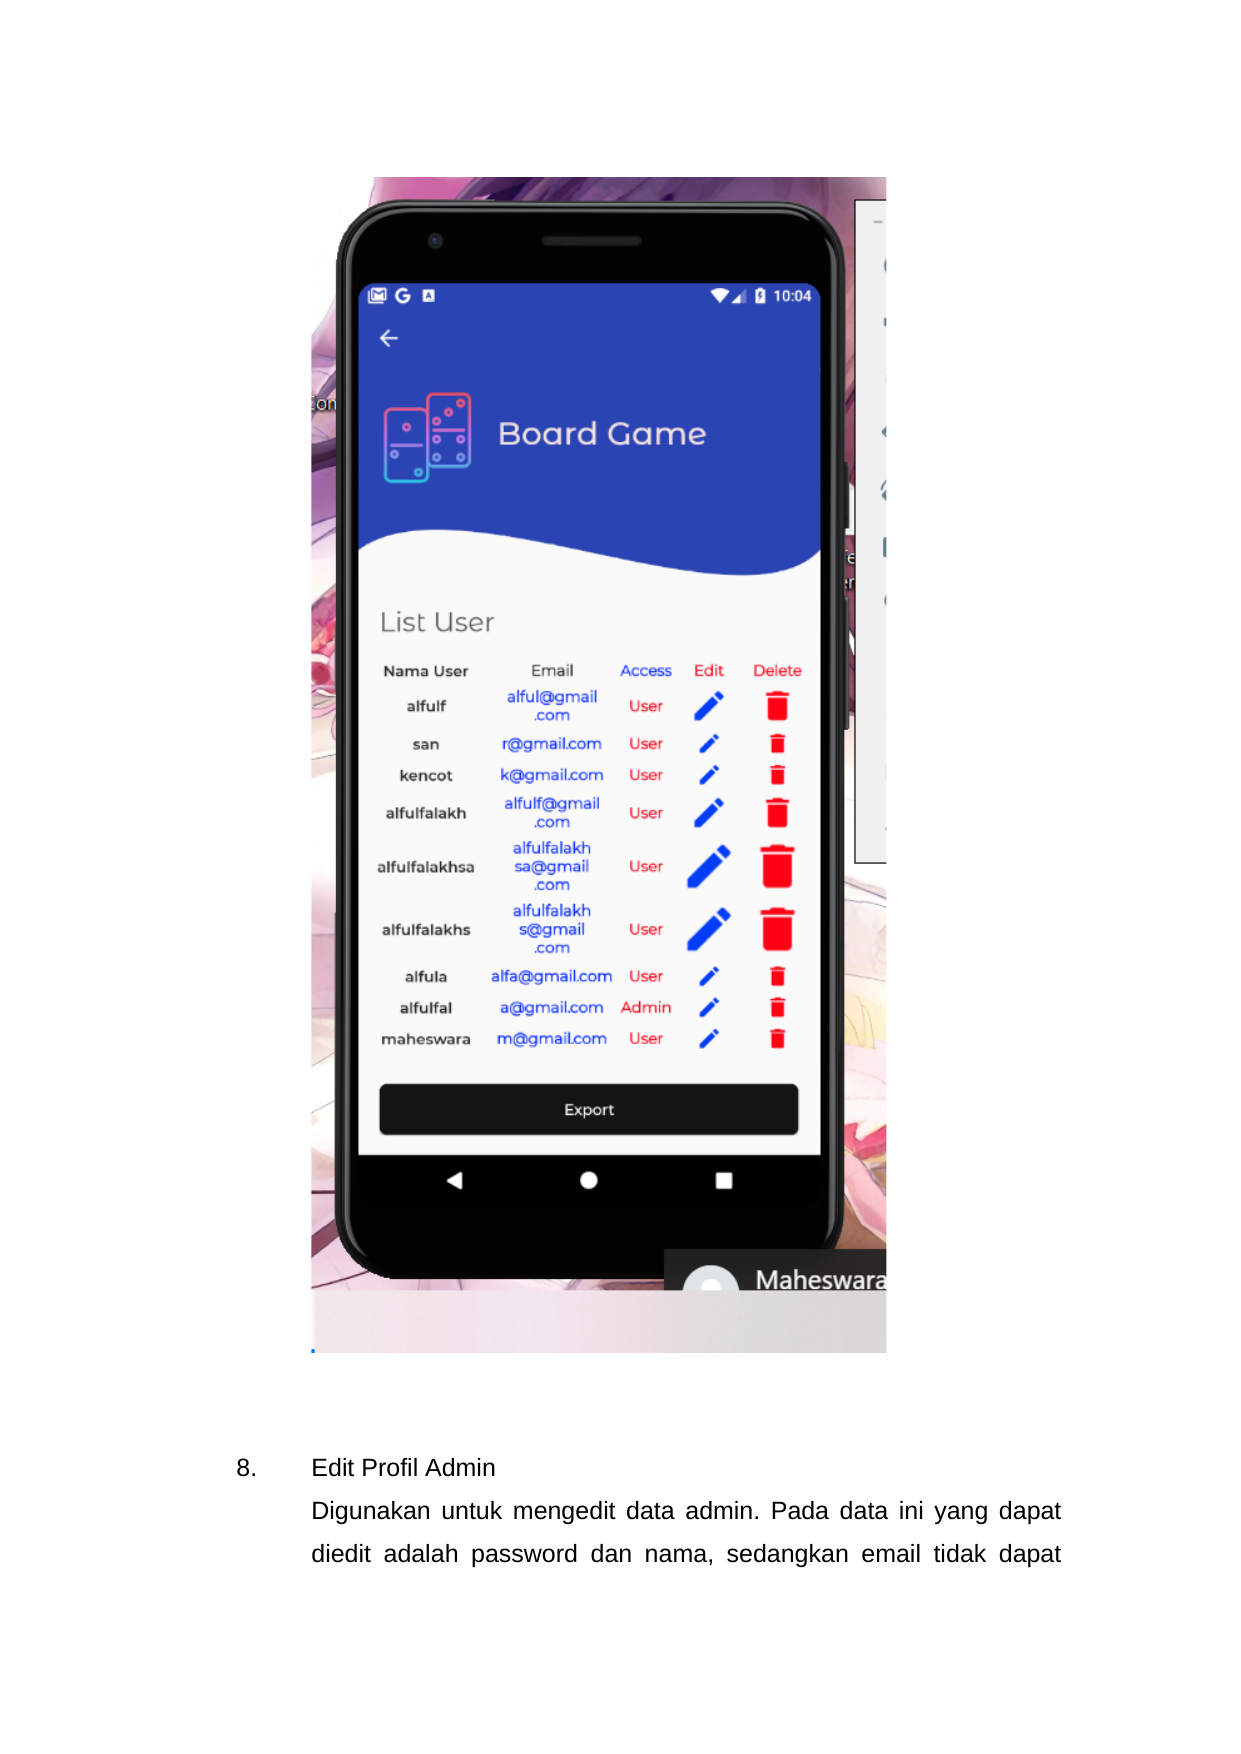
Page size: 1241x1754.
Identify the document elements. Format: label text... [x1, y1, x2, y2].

picture [311, 177, 887, 1353]
list Edit Profil Admin [236, 1453, 1063, 1482]
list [311, 1496, 1063, 1568]
